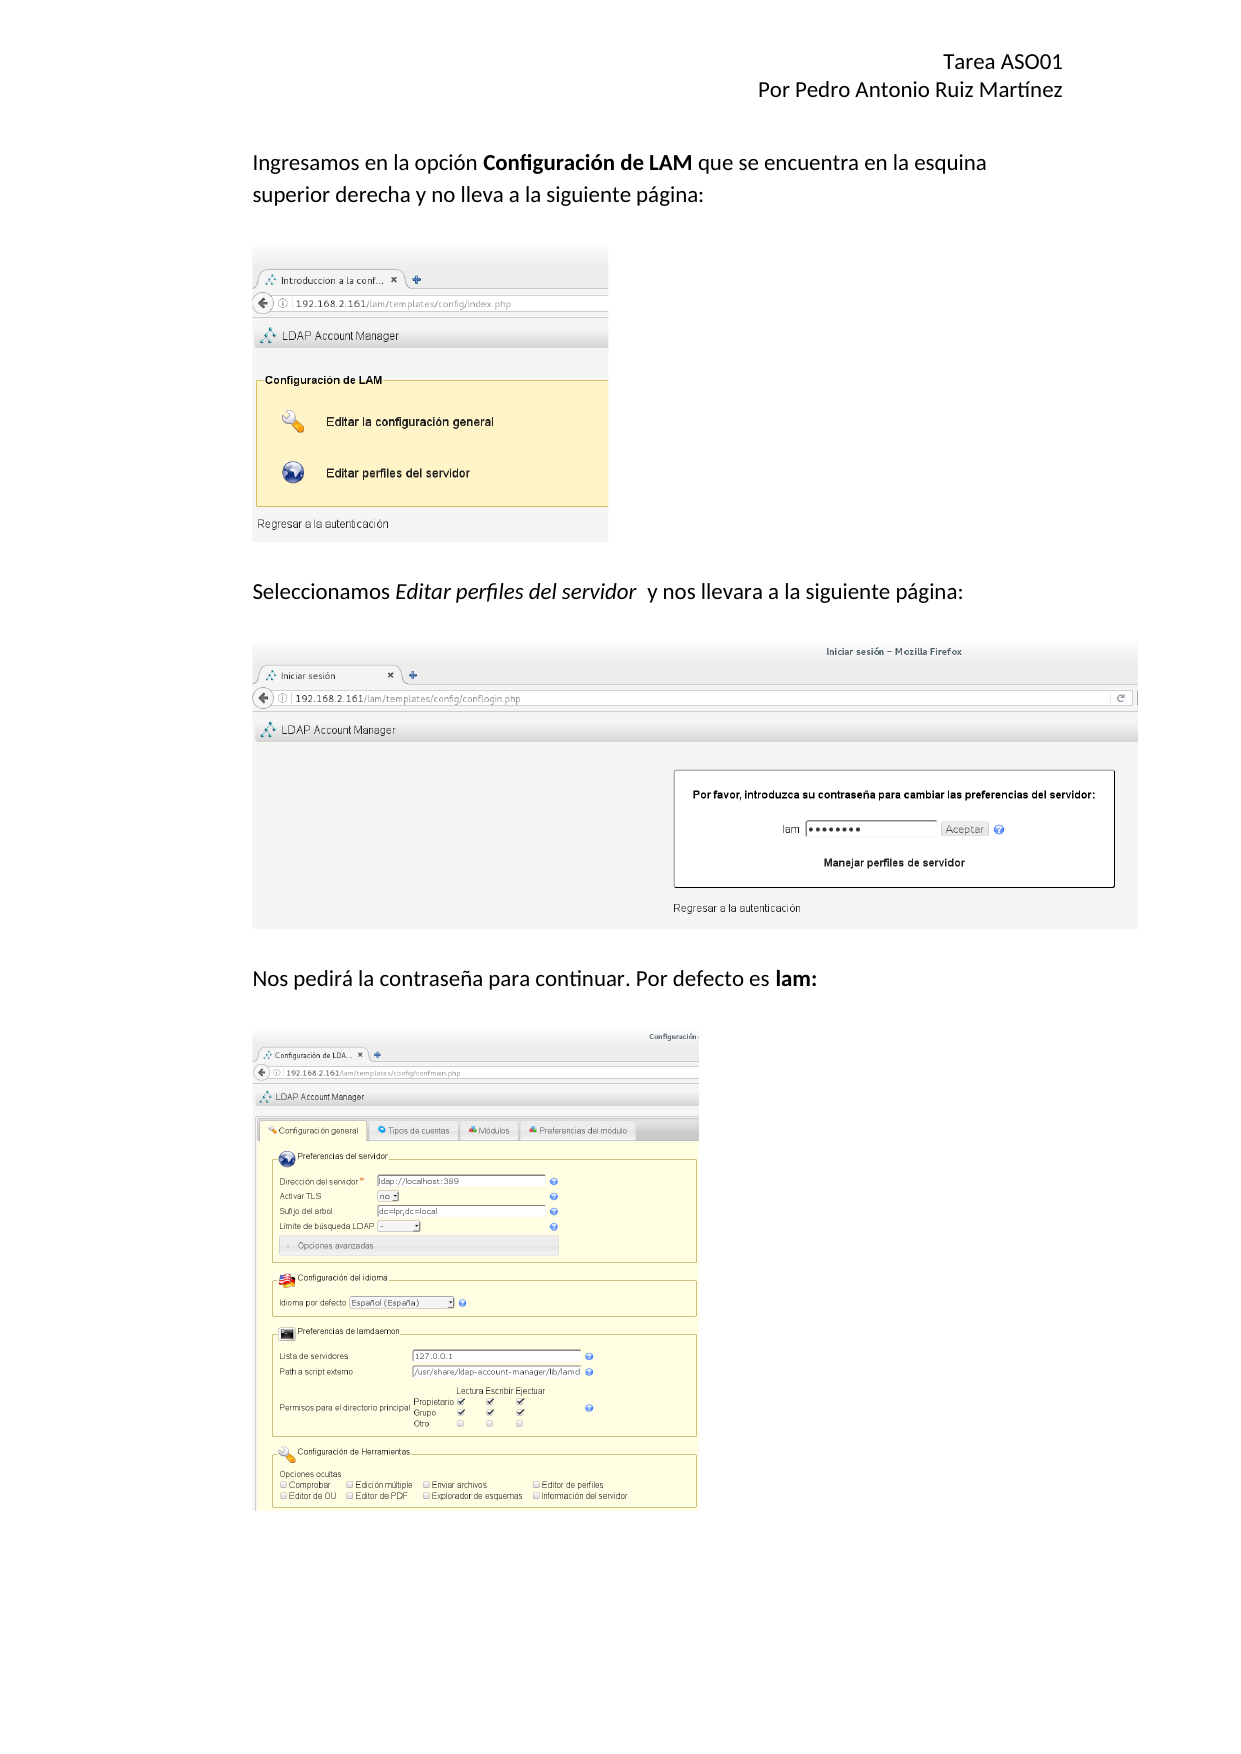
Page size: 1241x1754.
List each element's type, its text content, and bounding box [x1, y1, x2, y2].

list Ingresamos en la opción Configuración de LAM que se encuentra en la esquina superior derecha y no lleva a la siguiente página: [252, 148, 1063, 208]
picture [252, 641, 1138, 929]
picture [252, 244, 609, 542]
list Seleccionamos Editar perfiles del servidor y nos llevara a la siguiente página: [252, 577, 1063, 606]
picture [252, 1028, 699, 1511]
list Nos pedirá la contraseña para continuar. Por defecto es lam: [252, 964, 1063, 993]
